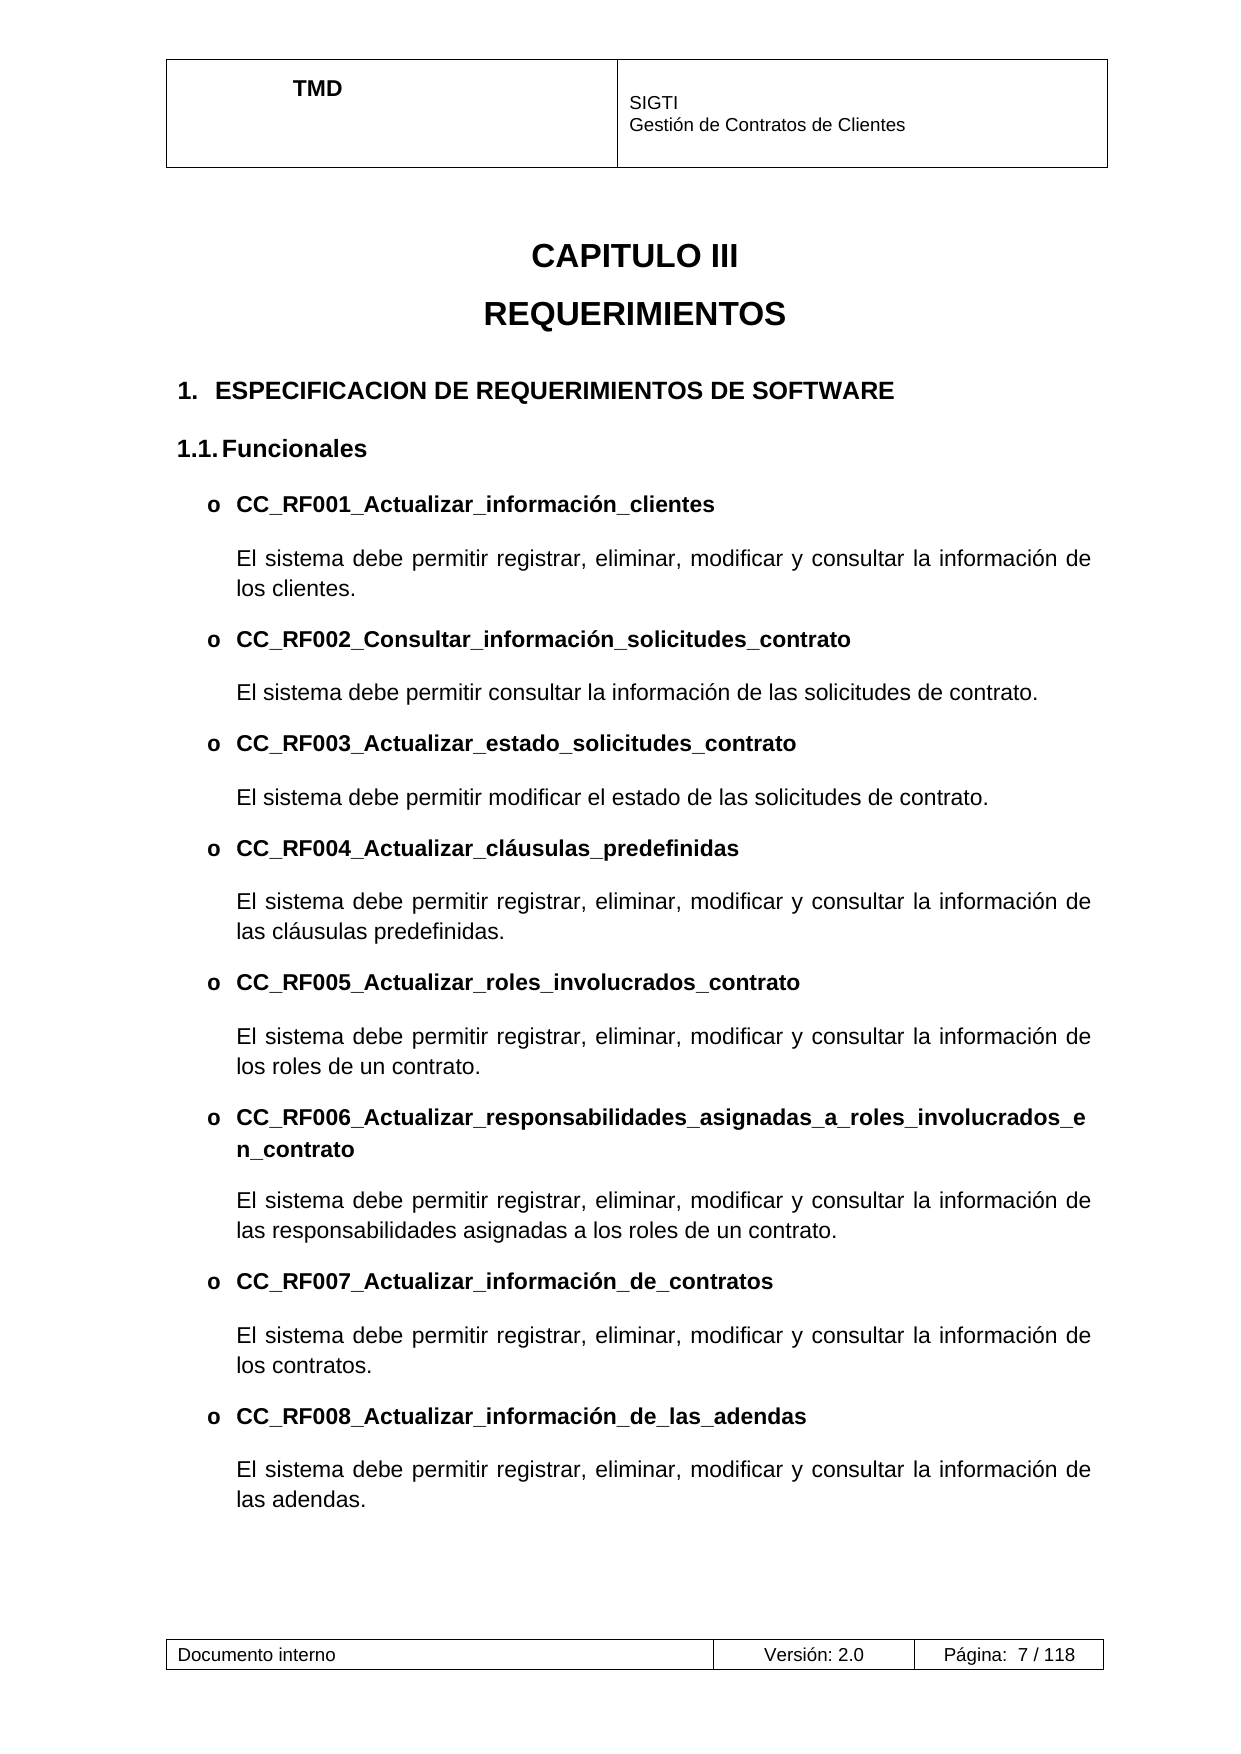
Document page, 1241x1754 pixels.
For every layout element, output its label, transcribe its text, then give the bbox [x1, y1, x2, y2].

subtitle REQUERIMIENTOS [177, 294, 1092, 332]
list CC_RF007_Actualizar_información_de_contratos [207, 1268, 1092, 1297]
text El sistema debe permitir registrar, eliminar, modificar y consultar la información de los clientes. [236, 545, 1092, 601]
list CC_RF003_Actualizar_estado_solicitudes_contrato [207, 730, 1092, 759]
text El sistema debe permitir registrar, eliminar, modificar y consultar la información de los roles de un contrato. [236, 1023, 1092, 1079]
text El sistema debe permitir consultar la información de las solicitudes de contrato. [236, 679, 1092, 706]
list CC_RF005_Actualizar_roles_involucrados_contrato [207, 969, 1092, 998]
subtitle CAPITULO III [177, 236, 1092, 274]
text El sistema debe permitir modificar el estado de las solicitudes de contrato. [236, 784, 1092, 810]
subtitle ESPECIFICACION DE REQUERIMIENTOS DE SOFTWARE [177, 376, 1092, 405]
text El sistema debe permitir registrar, eliminar, modificar y consultar la información de las responsabilidades asignadas a los roles de un contrato. [236, 1187, 1092, 1244]
text El sistema debe permitir registrar, eliminar, modificar y consultar la información de las adendas. [236, 1456, 1092, 1513]
list CC_RF006_Actualizar_responsabilidades_asignadas_a_roles_involucrados_en_contrato [207, 1104, 1092, 1162]
subtitle Funcionales [177, 434, 1092, 463]
list CC_RF001_Actualizar_información_clientes [207, 491, 1092, 520]
list CC_RF004_Actualizar_cláusulas_predefinidas [207, 835, 1092, 863]
list CC_RF002_Consultar_información_solicitudes_contrato [207, 626, 1092, 654]
list CC_RF008_Actualizar_información_de_las_adendas [207, 1403, 1092, 1431]
text El sistema debe permitir registrar, eliminar, modificar y consultar la información de las cláusulas predefinidas. [236, 888, 1092, 944]
text El sistema debe permitir registrar, eliminar, modificar y consultar la información de los contratos. [236, 1322, 1092, 1378]
